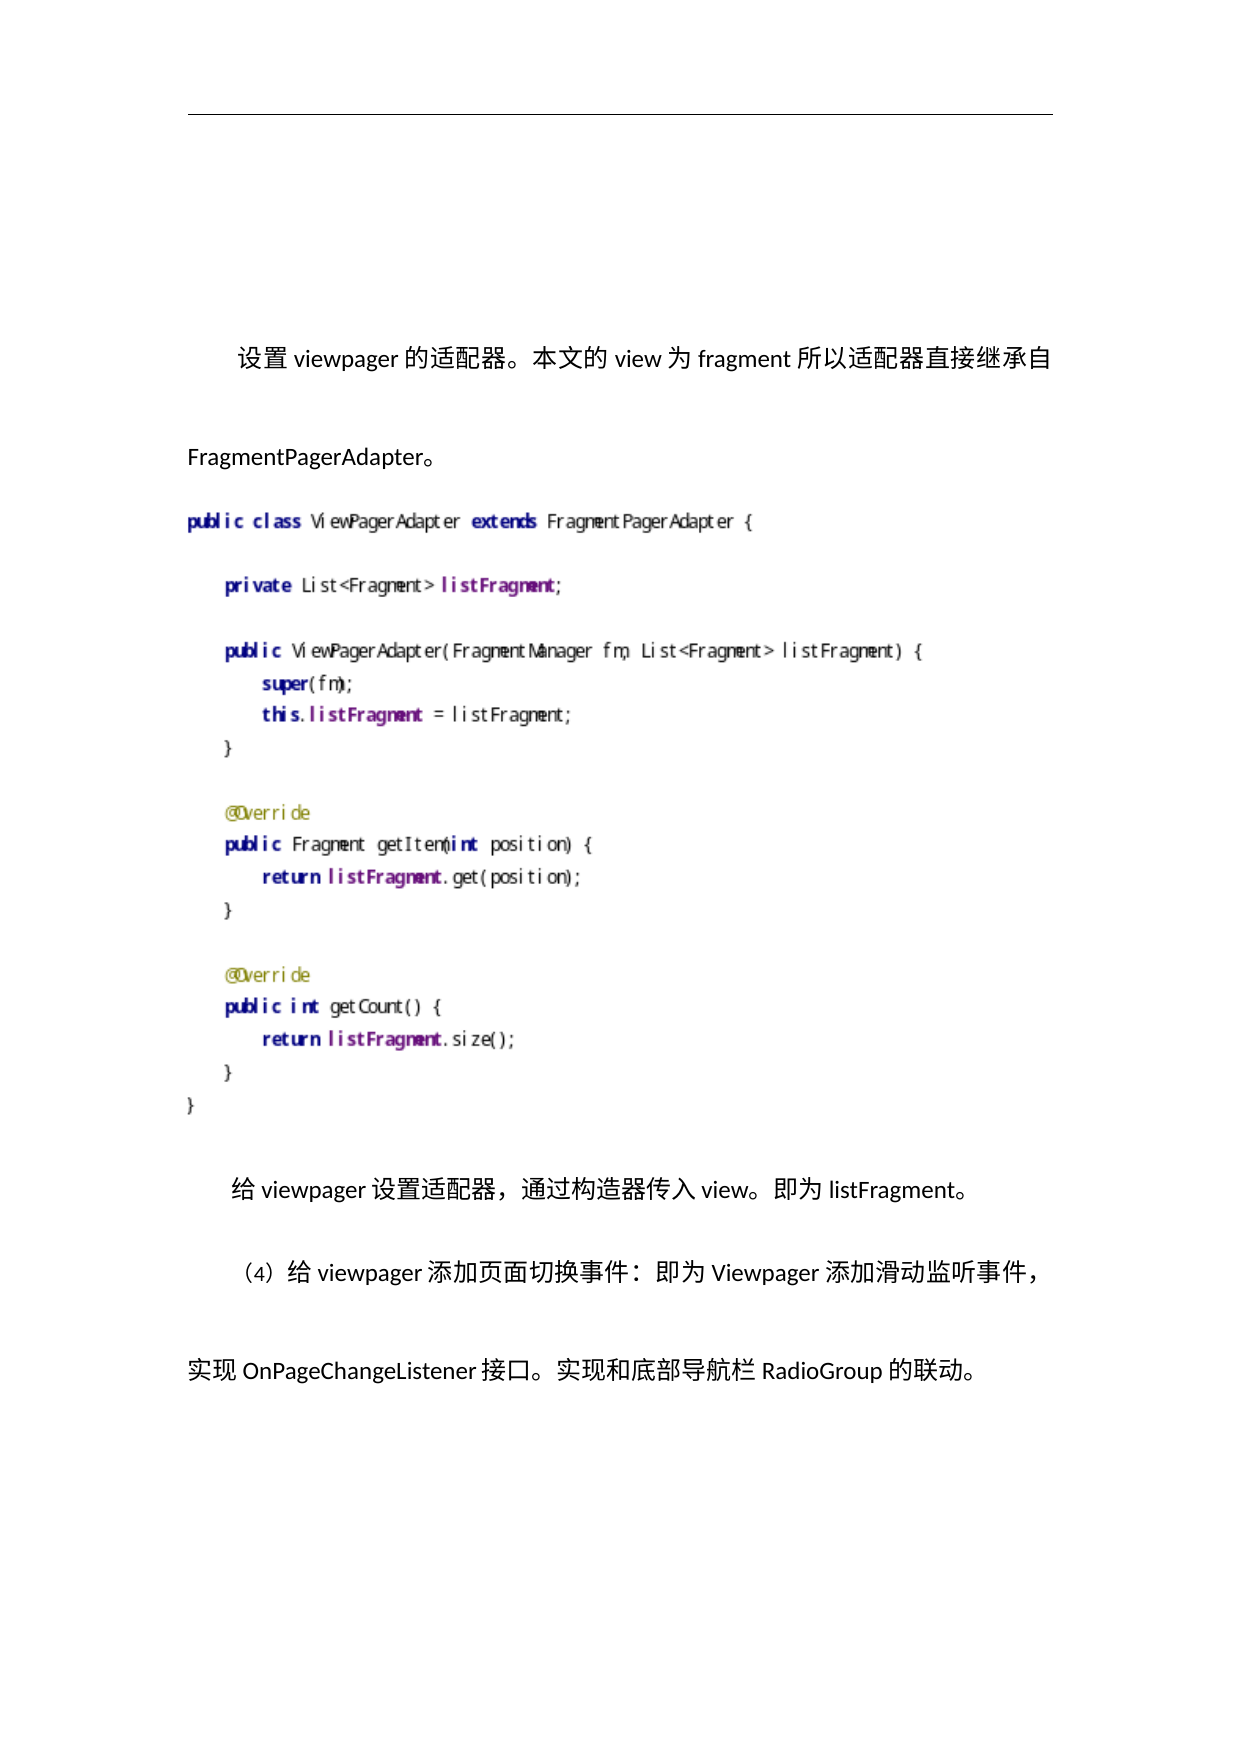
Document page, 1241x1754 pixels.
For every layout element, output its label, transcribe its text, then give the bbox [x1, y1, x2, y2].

text （4）给viewpager添加页面切换事件：即为Viewpager添加滑动监听事件，实现OnPageChangeListener接口。实现和底部导航栏RadioGroup的联动。 [187, 1238, 1053, 1401]
text 设置viewpager的适配器。本文的view为fragment所以适配器直接继承自FragmentPagerAdapter。 [187, 324, 1053, 487]
text 给viewpager设置适配器，通过构造器传入view。即为listFragment。 [187, 1121, 1053, 1220]
